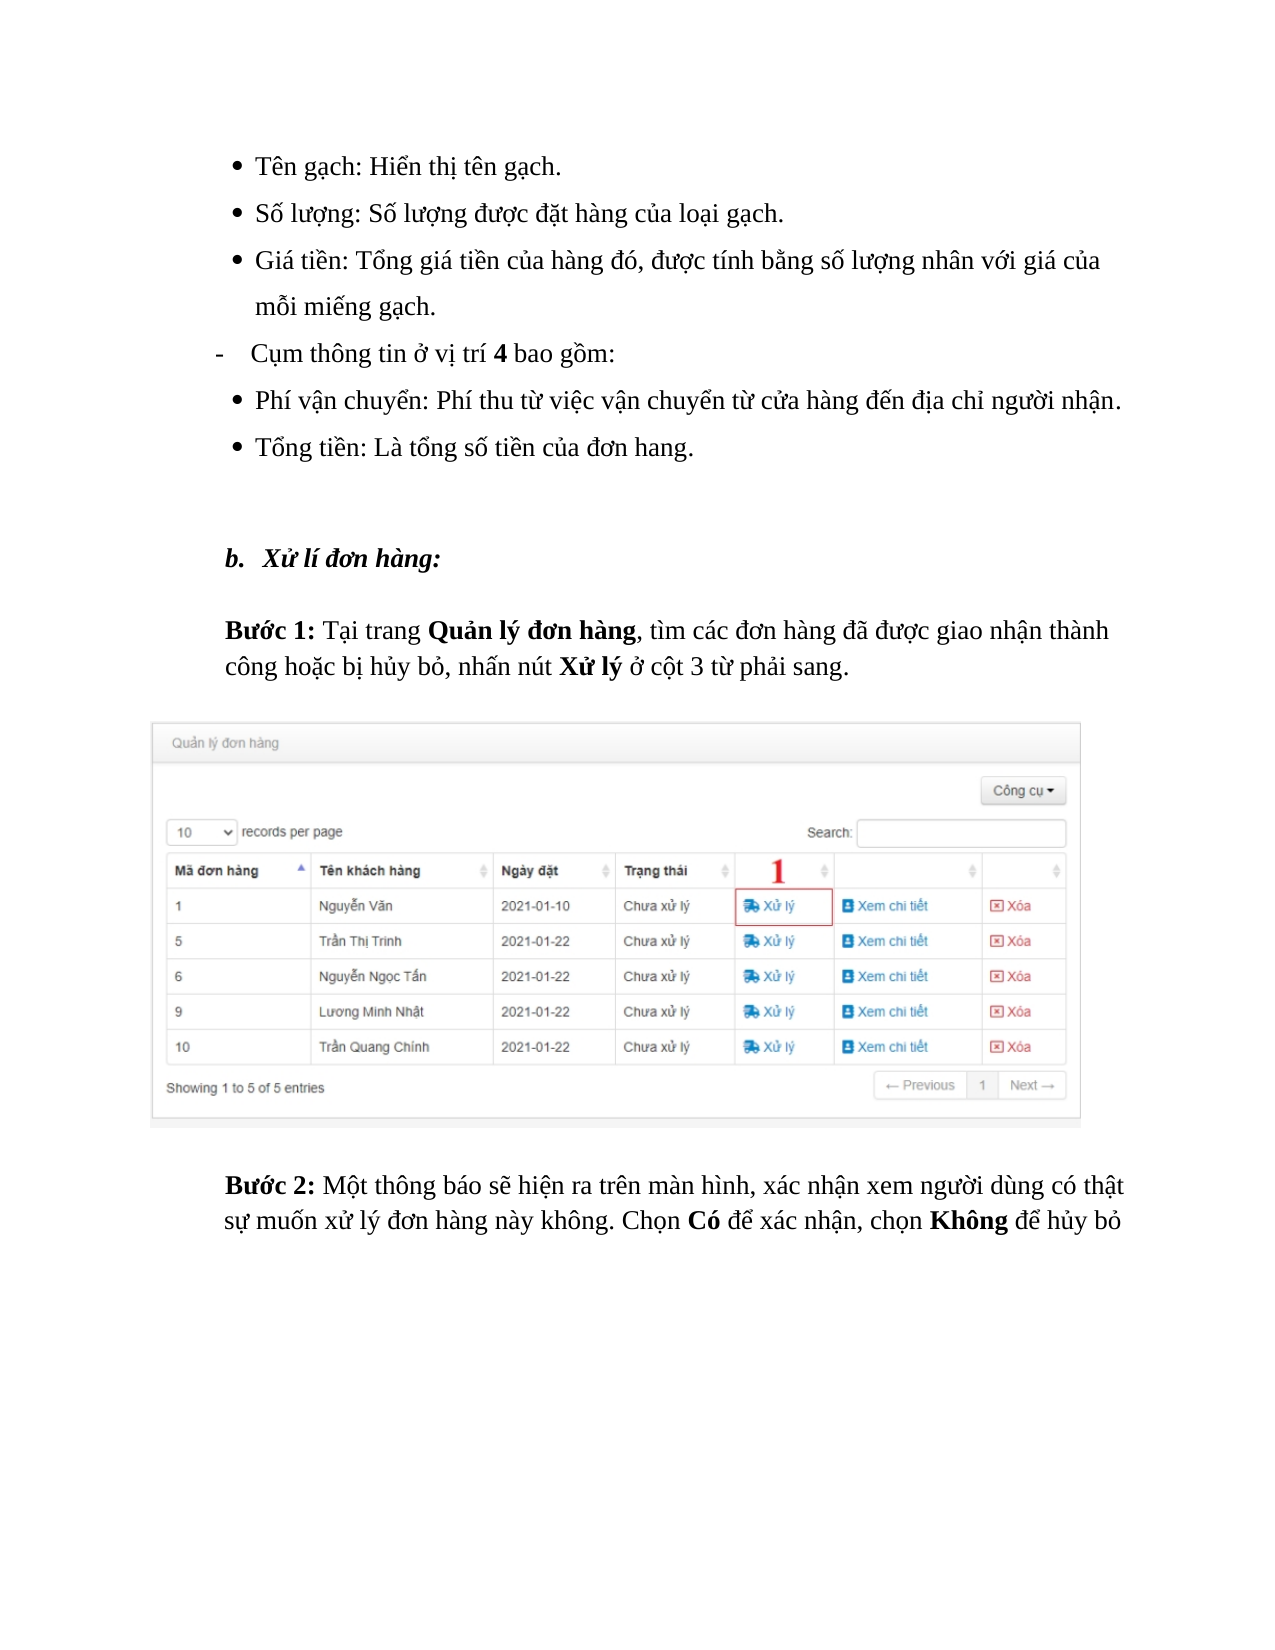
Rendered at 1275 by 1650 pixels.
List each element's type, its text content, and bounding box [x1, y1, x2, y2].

list Tên gạch: Hiển thị tên gạch. [233, 150, 1125, 181]
list Giá tiền: Tổng giá tiền của hàng đó, được tính bằng số lượng nhân với giá của mỗi miếng gạch. [233, 244, 1125, 322]
list Phí vận chuyển: Phí thu từ việc vận chuyển từ cửa hàng đến địa chỉ người nhận. [233, 384, 1125, 415]
list Bước 1: Tại trang Quản lý đơn hàng, tìm các đơn hàng đã được giao nhận thành công hoặc bị hủy bỏ, nhấn nút Xử lý ở cột 3 từ phải sang. [225, 614, 1125, 681]
list Xử lí đơn hàng: [225, 542, 1125, 574]
list Tổng tiền: Là tổng số tiền của đơn hang. [233, 431, 1125, 462]
picture [150, 721, 1082, 1129]
list Số lượng: Số lượng được đặt hàng của loại gạch. [233, 197, 1125, 228]
text Bước 2: Một thông báo sẽ hiện ra trên màn hình, xác nhận xem người dùng có thật sự muốn xử lý đơn hàng này không. Chọn Có để xác nhận, chọn Không để hủy bỏ [224, 1169, 1125, 1236]
list Cụm thông tin ở vị trí 4 bao gồm: [215, 337, 1125, 368]
